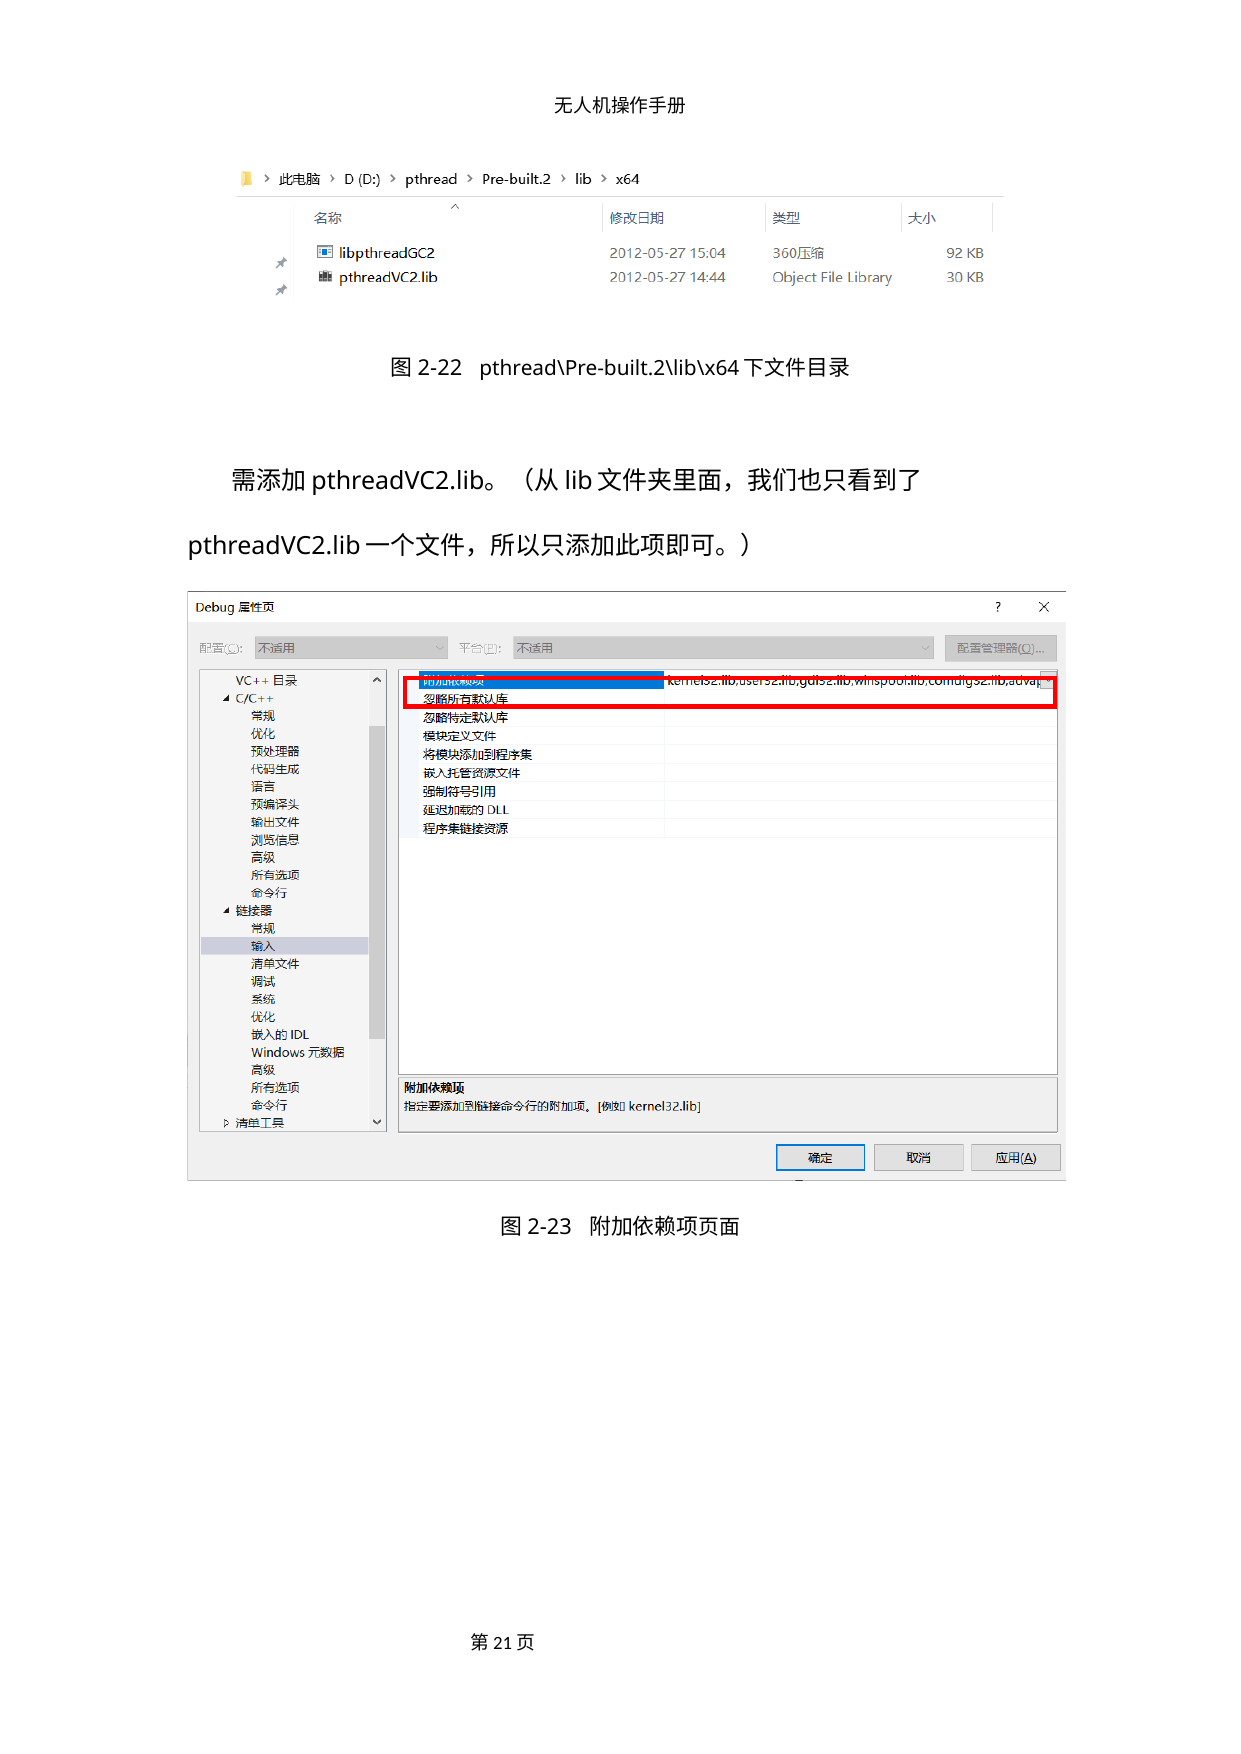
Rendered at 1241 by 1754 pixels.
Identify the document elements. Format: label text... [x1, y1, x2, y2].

text 图 2-23 附加依赖项页面 [187, 1209, 1053, 1241]
picture [236, 162, 1004, 302]
picture [187, 591, 1067, 1181]
text 需添加pthreadVC2.lib。（从lib文件夹里面，我们也只看到了pthreadVC2.lib一个文件，所以只添加此项即可。） [187, 446, 1053, 576]
text 图 2-22 pthread\Pre-built.2\lib\x64下文件目录 [187, 349, 1053, 382]
